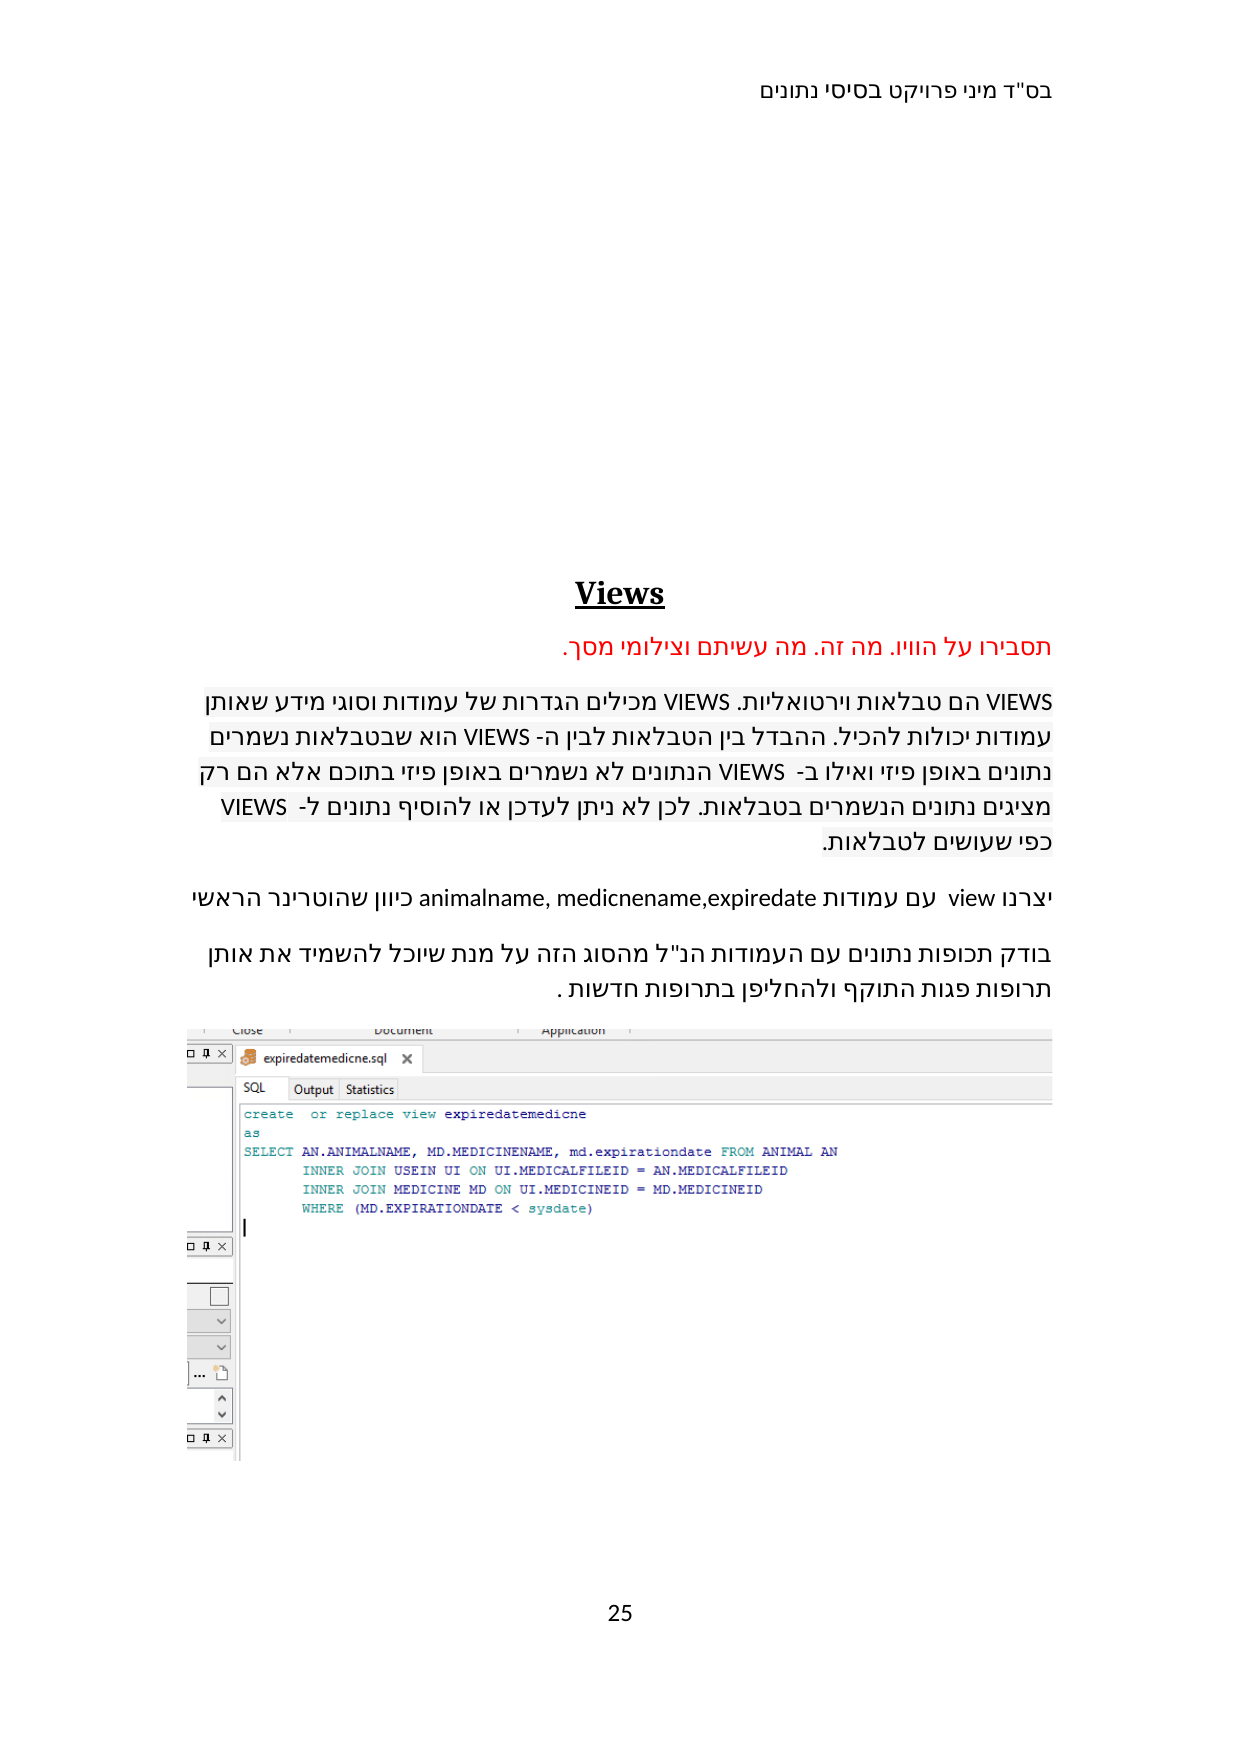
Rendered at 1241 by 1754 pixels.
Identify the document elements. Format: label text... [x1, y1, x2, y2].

text יצרנו view עם עמודות animalname, medicnename,expiredate כיוון שהוטרינר הראשי [187, 882, 1053, 913]
picture [187, 1029, 1053, 1461]
text VIEWS הם טבלאות וירטואליות. VIEWS מכילים הגדרות של עמודות וסוגי מידע שאותן עמודות יכולות להכיל. ההבדל בין הטבלאות לבין ה- VIEWS הוא שבטבלאות נשמרים נתונים באופן פיזי ואילו ב- VIEWS הנתונים לא נשמרים באופן פיזי בתוכם אלא הם רק מציגים נתונים הנשמרים בטבלאות. לכן לא ניתן לעדכן או להוסיף נתונים ל- VIEWS כפי שעושים לטבלאות. [187, 687, 1053, 857]
text בודק תכופות נתונים עם העמודות הנ"ל מהסוג הזה על מנת שיוכל להשמיד את אותן תרופות פגות התוקף ולהחליפן בתרופות חדשות . [187, 938, 1053, 1004]
text תסבירו על הוויו. מה זה. מה עשיתם וצילומי מסך. [187, 631, 1053, 661]
subtitle Views [187, 574, 1053, 612]
